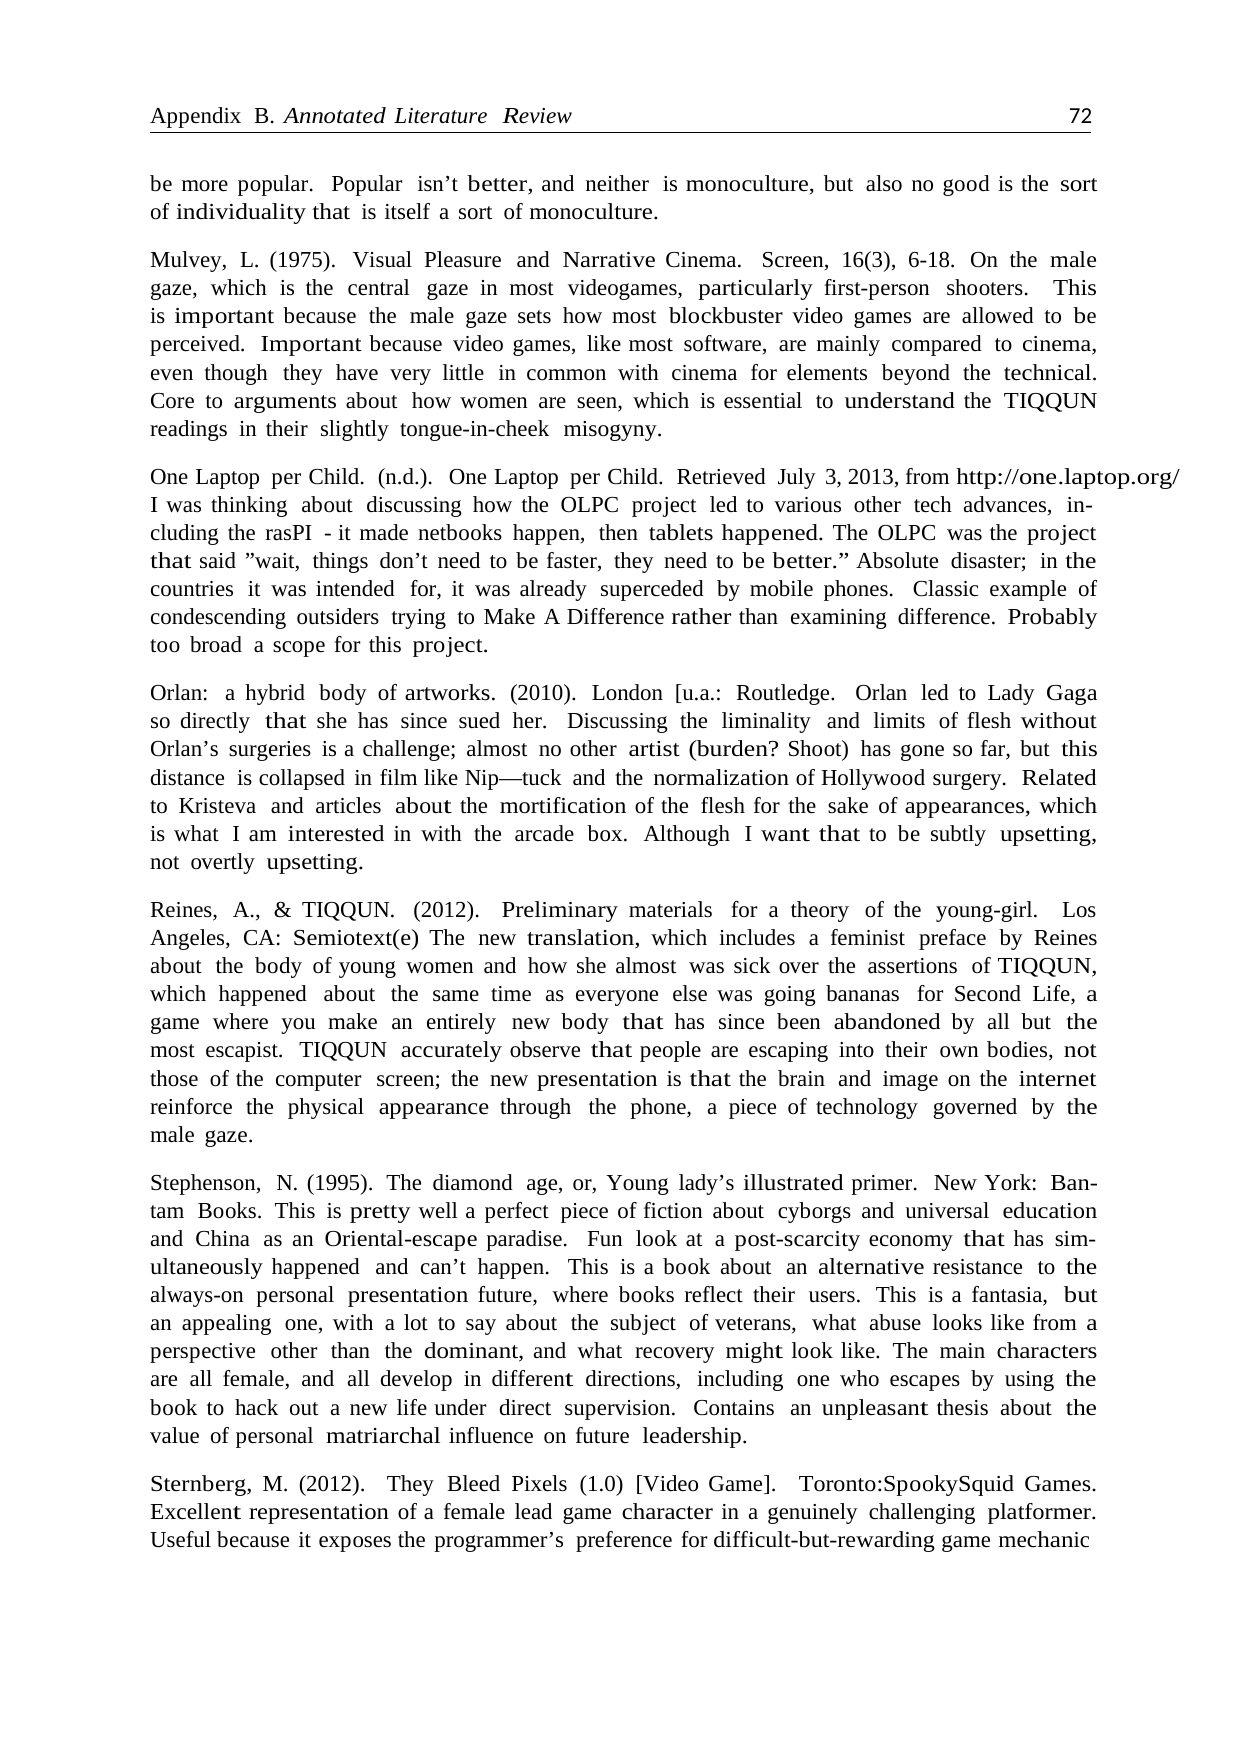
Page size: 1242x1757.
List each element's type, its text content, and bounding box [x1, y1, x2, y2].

text be more popular. Popular isn’t better, and neither is monoculture, but also no good is the sort of individuality that is itself a sort of monoculture. [150, 170, 1098, 225]
text One Laptop per Child. (n.d.). One Laptop per Child. Retrieved July 3, 2013, from http://one.laptop.org/ I was thinking about discussing how the OLPC project led to various other tech advances, in- [150, 463, 1188, 517]
text Sternberg, M. (2012). They Bleed Pixels (1.0) [Video Game]. Toronto:SpookySquid Games. Excellent representation of a female lead game character in a genuinely challenging platformer. Useful because it exposes the programmer’s preference for difficult-but-rewarding game mechanic [150, 1469, 1098, 1552]
text Stephenson, N. (1995). The diamond age, or, Young lady’s illustrated primer. New York: Ban- tam Books. This is pretty well a perfect piece of fiction about cyborgs and universal education and China as an Oriental-escape paradise. Fun look at a post-scarcity economy that has sim- ultaneously happened and can’t happen. This is a book about an alternative resistance to the always-on personal presentation future, where books reflect their users. This is a fantasia, but an appealing one, with a lot to say about the subject of veterans, what abuse looks like from a perspective other than the dominant, and what recovery might look like. The main characters are all female, and all develop in different directions, including one who escapes by using the book to hack out a new life under direct supervision. Contains an unpleasant thesis about the value of personal matriarchal influence on future leadership. [150, 1169, 1098, 1448]
text Orlan: a hybrid body of artworks. (2010). London [u.a.: Routledge. Orlan led to Lady Gaga so directly that she has since sued her. Discussing the liminality and limits of flesh without Orlan’s surgeries is a challenge; almost no other artist (burden? Shoot) has gone so far, but this distance is collapsed in film like Nip—tuck and the normalization of Hollywood surgery. Related to Kristeva and articles about the mortification of the flesh for the sake of appearances, which is what I am interested in with the arcade box. Although I want that to be subtly upsetting, not overtly upsetting. [150, 679, 1098, 874]
text Reines, A., & TIQQUN. (2012). Preliminary materials for a theory of the young-girl. Los Angeles, CA: Semiotext(e) The new translation, which includes a feminist preface by Reines about the body of young women and how she almost was sick over the assertions of TIQQUN, which happened about the same time as everyone else was going bananas for Second Life, a game where you make an entirely new body that has since been abandoned by all but the most escapist. TIQQUN accurately observe that people are escaping into their own bodies, not those of the computer screen; the new presentation is that the brain and image on the internet reinforce the physical appearance through the phone, a piece of technology governed by the male gaze. [150, 896, 1098, 1147]
text Mulvey, L. (1975). Visual Pleasure and Narrative Cinema. Screen, 16(3), 6-18. On the male gaze, which is the central gaze in most videogames, particularly first-person shooters. This is important because the male gaze sets how most blockbuster video games are allowed to be perceived. Important because video games, like most software, are mainly compared to cinema, even though they have very little in common with cinema for elements beyond the technical. Core to arguments about how women are seen, which is essential to understand the TIQQUN readings in their slightly tongue-in-cheek misogyny. [150, 246, 1098, 441]
text cluding the rasPI - it made netbooks happen, then tablets happened. The OLPC was the project that said ”wait, things don’t need to be faster, they need to be better.” Absolute disaster; in the countries it was intended for, it was already superceded by mobile phones. Classic example of condescending outsiders trying to Make A Difference rather than examining difference. Probably too broad a scope for this project. [150, 519, 1098, 658]
